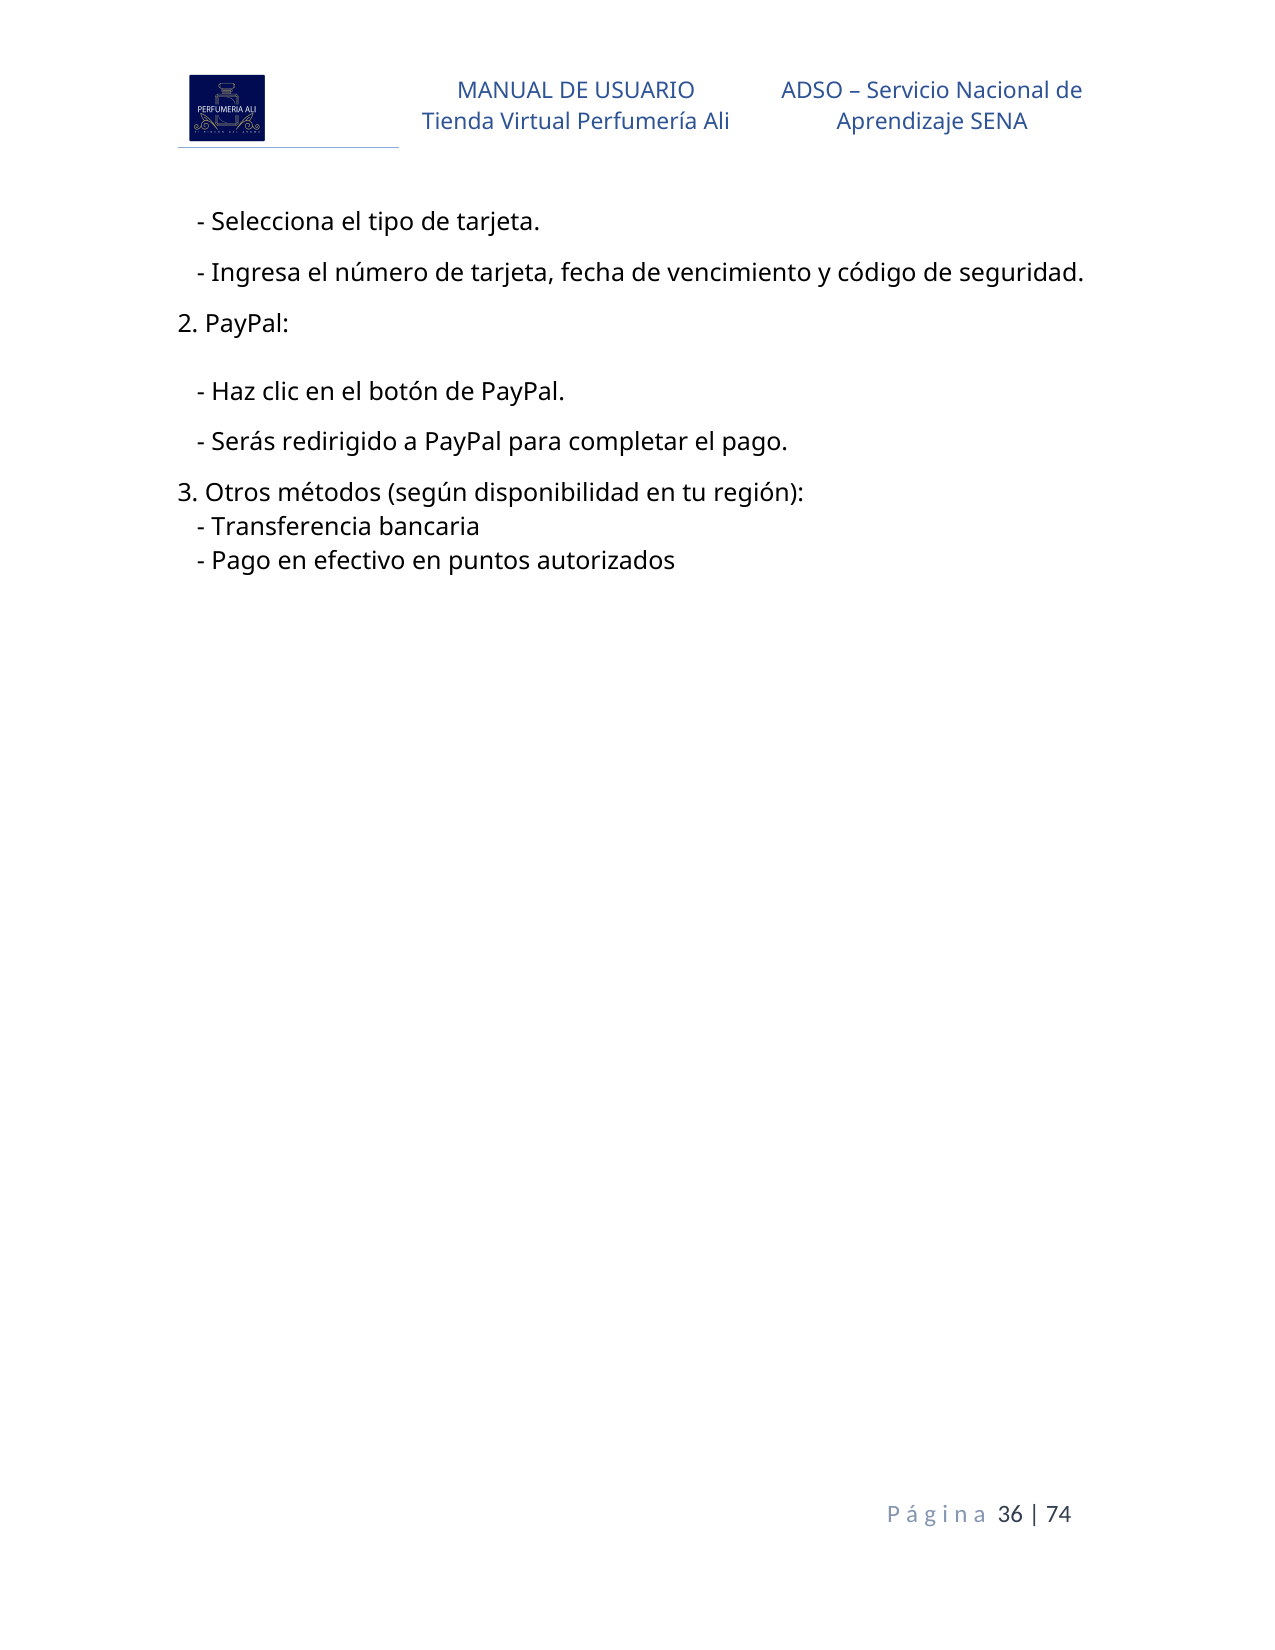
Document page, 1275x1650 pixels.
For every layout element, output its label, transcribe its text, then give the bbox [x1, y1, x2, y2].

text 3. Otros métodos (según disponibilidad en tu región): [177, 474, 1098, 509]
text 2. PayPal: [177, 305, 1098, 339]
text - Selecciona el tipo de tarjeta. [177, 204, 1098, 238]
text - Transferencia bancaria [177, 509, 1098, 543]
text - Pago en efectivo en puntos autorizados [177, 543, 1098, 577]
picture [188, 73, 266, 143]
text - Haz clic en el botón de PayPal. [177, 373, 1098, 407]
text - Ingresa el número de tarjeta, fecha de vencimiento y código de seguridad. [177, 255, 1098, 289]
text - Serás redirigido a PayPal para completar el pago. [177, 424, 1098, 458]
